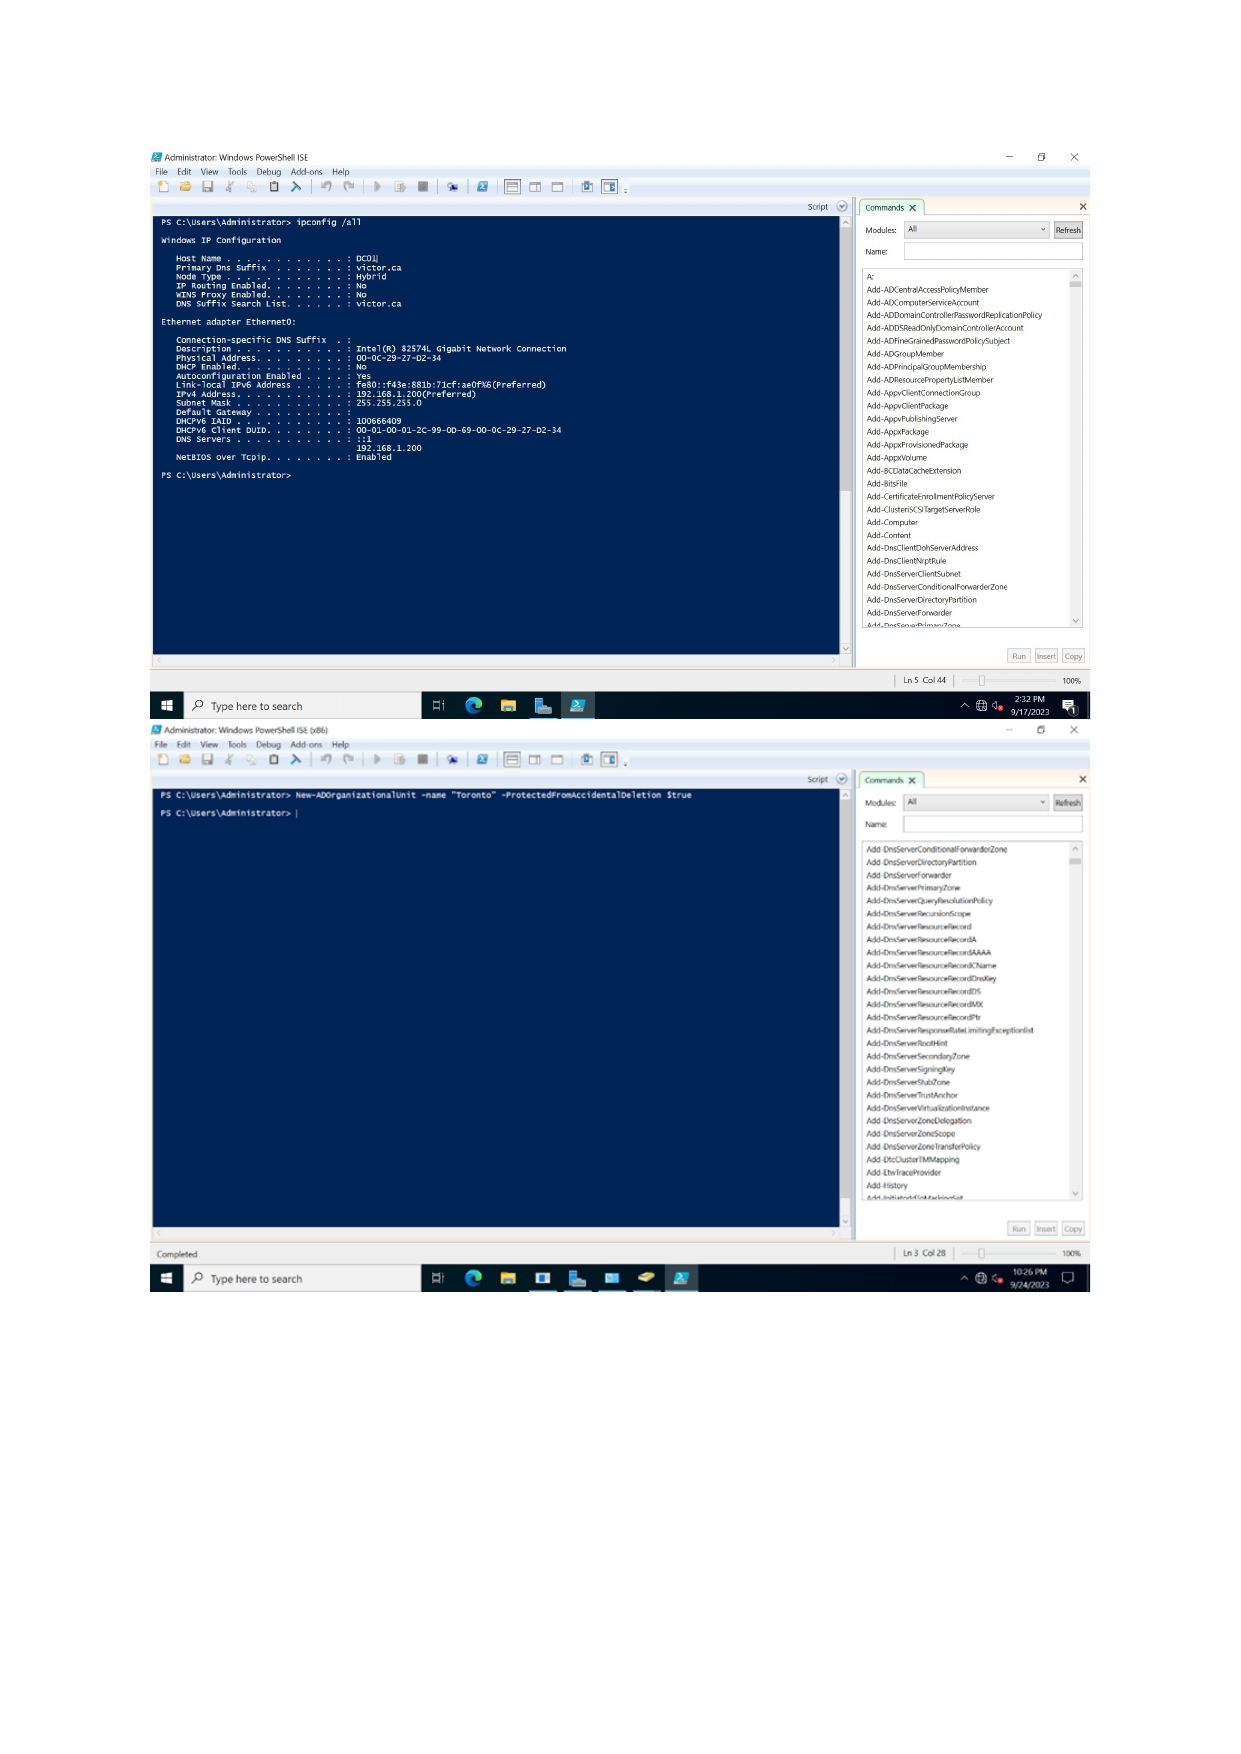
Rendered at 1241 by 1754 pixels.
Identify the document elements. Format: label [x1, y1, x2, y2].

picture [150, 150, 1091, 719]
picture [150, 722, 1091, 1292]
